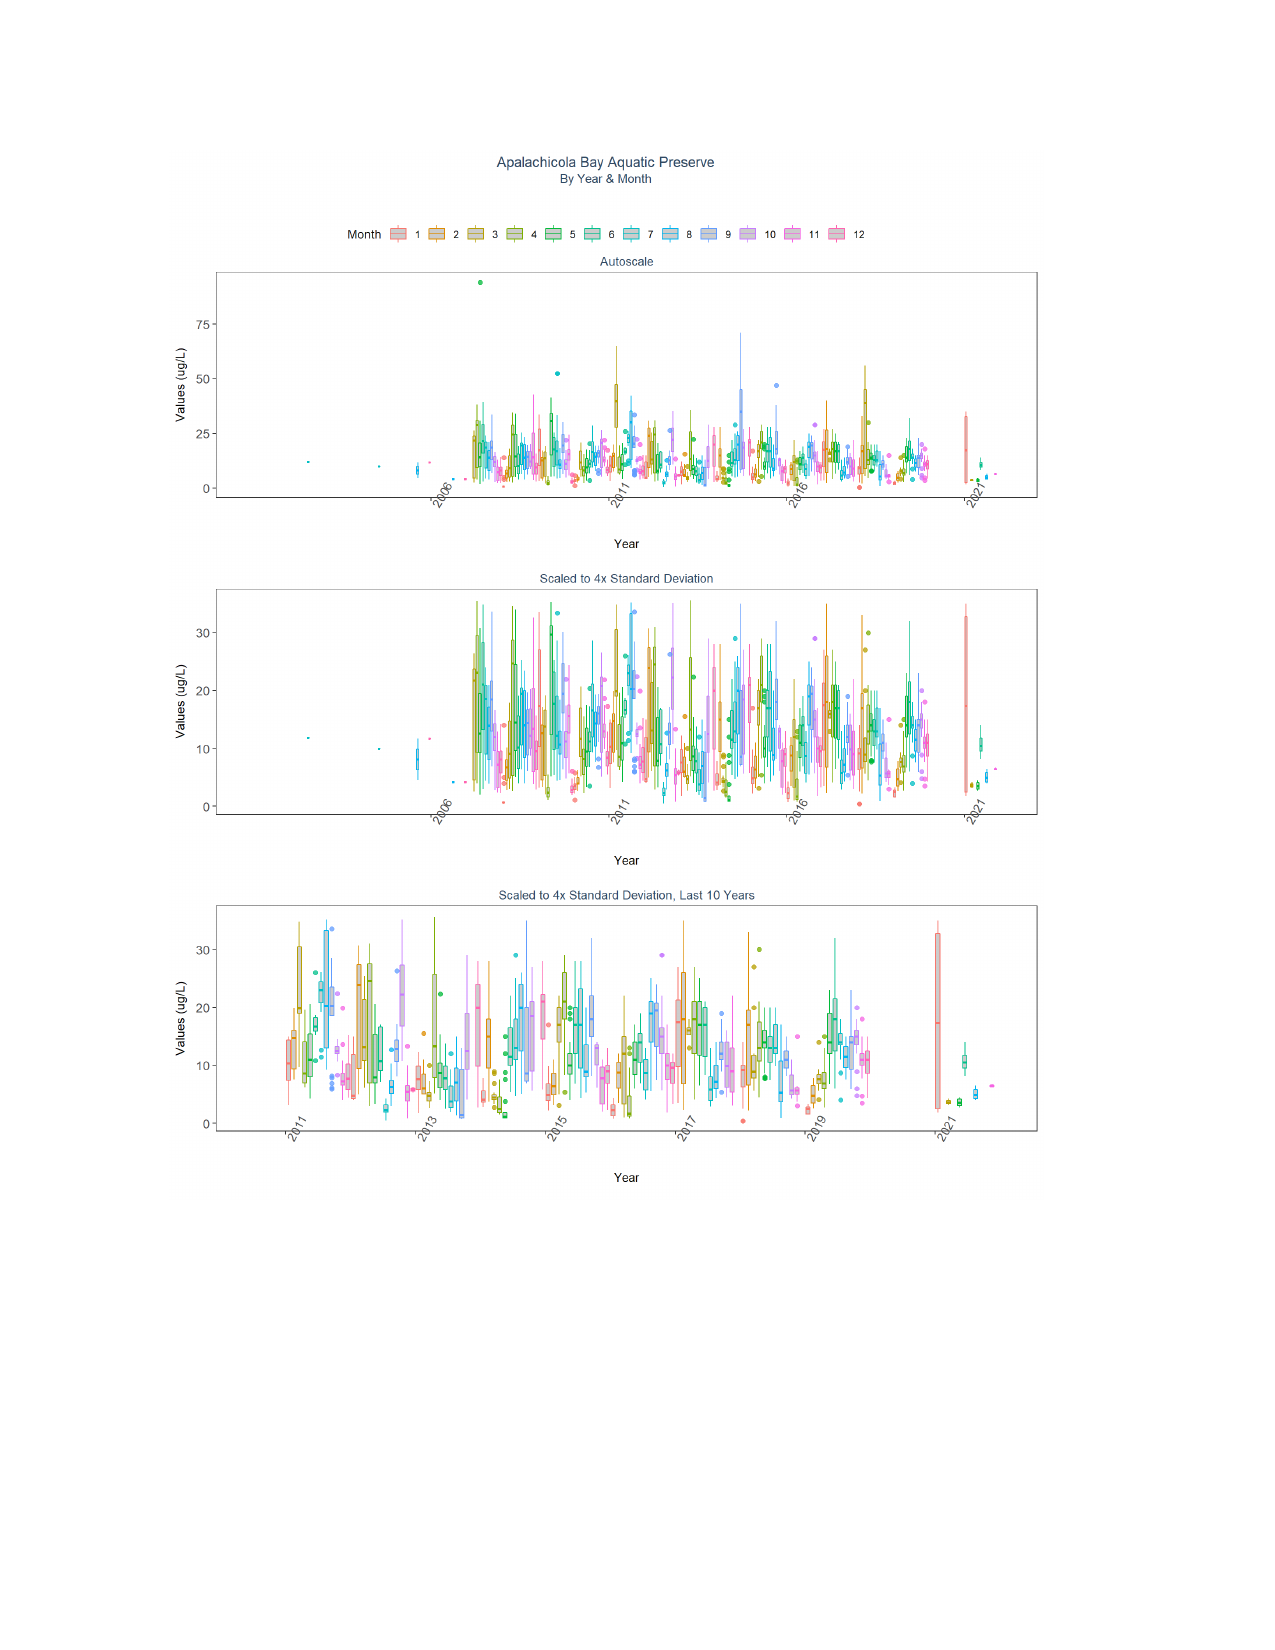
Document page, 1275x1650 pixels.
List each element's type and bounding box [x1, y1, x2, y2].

picture [168, 150, 1044, 1200]
